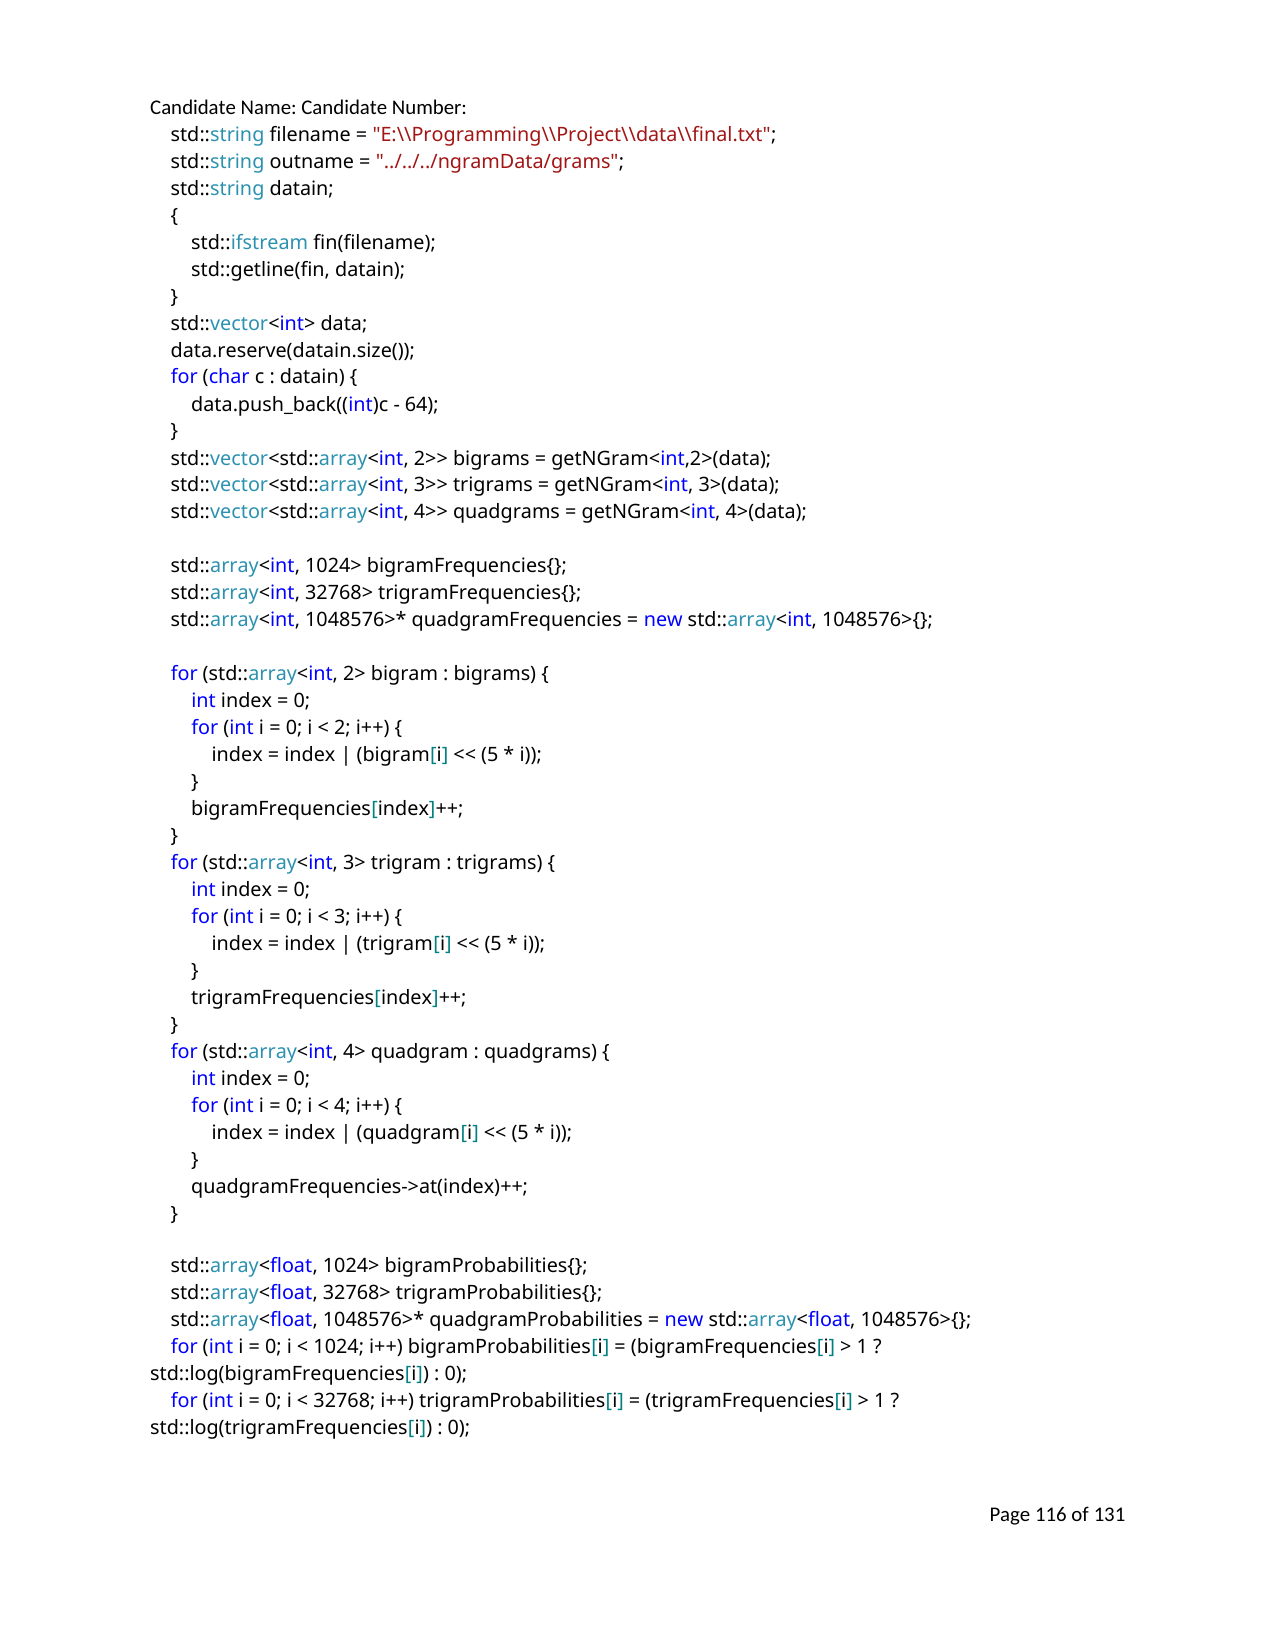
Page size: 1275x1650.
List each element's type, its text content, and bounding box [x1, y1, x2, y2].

text std::ifstream fin(filename); [150, 228, 1125, 255]
text std::array<float, 1024> bigramProbabilities{}; [150, 1252, 1125, 1278]
text for (int i = 0; i < 32768; i++) trigramProbabilities[i] = (trigramFrequencies[i] > 1 ? std::log(trigramFrequencies[i]) : 0); [150, 1386, 1125, 1440]
text std::string filename = "E:\\Programming\\Project\\data\\final.txt"; [150, 120, 1125, 147]
text data.push_back((int)c - 64); [150, 390, 1125, 417]
text std::vector<int> data; [150, 309, 1125, 336]
text for (int i = 0; i < 4; i++) { [150, 1091, 1125, 1118]
text index = index | (quadgram[i] << (5 * i)); [150, 1118, 1125, 1145]
text int index = 0; [150, 687, 1125, 713]
text std::getline(fin, datain); [150, 255, 1125, 282]
text { [150, 201, 1125, 228]
text data.reserve(datain.size()); [150, 336, 1125, 363]
text std::array<int, 1024> bigramFrequencies{}; [150, 552, 1125, 579]
text for (std::array<int, 3> trigram : trigrams) { [150, 848, 1125, 875]
text index = index | (bigram[i] << (5 * i)); [150, 741, 1125, 767]
text std::vector<std::array<int, 2>> bigrams = getNGram<int,2>(data); [150, 444, 1125, 471]
text bigramFrequencies[index]++; [150, 794, 1125, 821]
text std::string outname = "../../../ngramData/grams"; [150, 147, 1125, 174]
text } [150, 821, 1125, 848]
text } [150, 1010, 1125, 1037]
text for (std::array<int, 4> quadgram : quadgrams) { [150, 1037, 1125, 1064]
text } [150, 1199, 1125, 1226]
text std::array<int, 1048576>* quadgramFrequencies = new std::array<int, 1048576>{}; [150, 606, 1125, 633]
text } [150, 417, 1125, 444]
text std::array<int, 32768> trigramFrequencies{}; [150, 579, 1125, 606]
text for (int i = 0; i < 3; i++) { [150, 902, 1125, 929]
text } [150, 1145, 1125, 1172]
text int index = 0; [150, 875, 1125, 902]
text int index = 0; [150, 1064, 1125, 1091]
text } [150, 282, 1125, 309]
text index = index | (trigram[i] << (5 * i)); [150, 929, 1125, 956]
text std::string datain; [150, 174, 1125, 201]
text for (int i = 0; i < 1024; i++) bigramProbabilities[i] = (bigramFrequencies[i] > 1 ? std::log(bigramFrequencies[i]) : 0); [150, 1332, 1125, 1386]
text for (char c : datain) { [150, 363, 1125, 390]
text for (int i = 0; i < 2; i++) { [150, 713, 1125, 741]
text for (std::array<int, 2> bigram : bigrams) { [150, 659, 1125, 687]
text std::vector<std::array<int, 3>> trigrams = getNGram<int, 3>(data); [150, 471, 1125, 498]
text std::array<float, 32768> trigramProbabilities{}; [150, 1278, 1125, 1306]
text trigramFrequencies[index]++; [150, 983, 1125, 1010]
text std::array<float, 1048576>* quadgramProbabilities = new std::array<float, 1048576>{}; [150, 1306, 1125, 1332]
text std::vector<std::array<int, 4>> quadgrams = getNGram<int, 4>(data); [150, 498, 1125, 525]
text quadgramFrequencies->at(index)++; [150, 1172, 1125, 1199]
text } [150, 767, 1125, 794]
text } [150, 956, 1125, 983]
